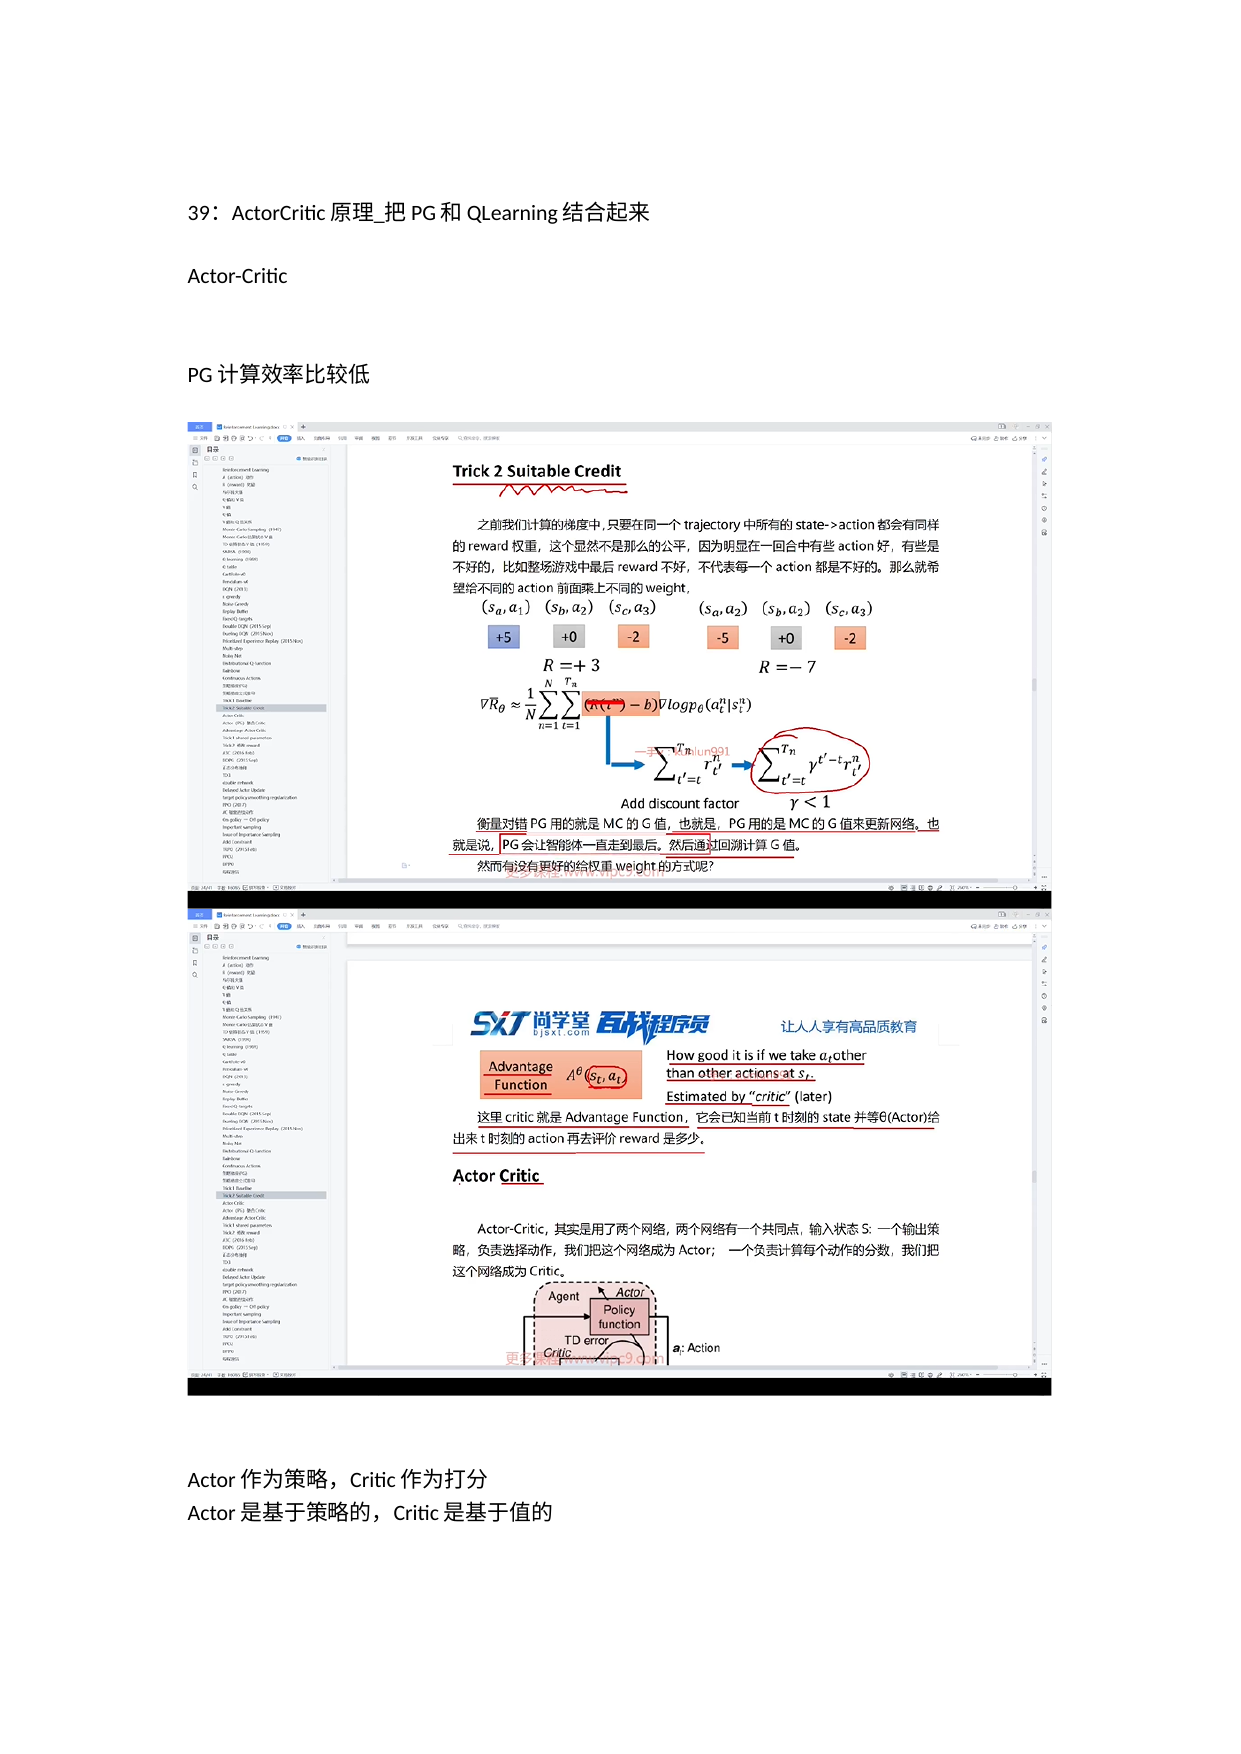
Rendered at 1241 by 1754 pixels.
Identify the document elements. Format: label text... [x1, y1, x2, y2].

text Actor-Critic [187, 259, 1053, 292]
text 39：ActorCritic原理_把PG和QLearning结合起来 [187, 194, 1053, 227]
picture [187, 422, 1052, 1396]
text Actor是基于策略的，Critic是基于值的 [187, 1494, 1053, 1527]
text Actor 作为策略，Critic作为打分 [187, 1462, 1053, 1494]
text PG计算效率比较低 [187, 357, 1053, 389]
